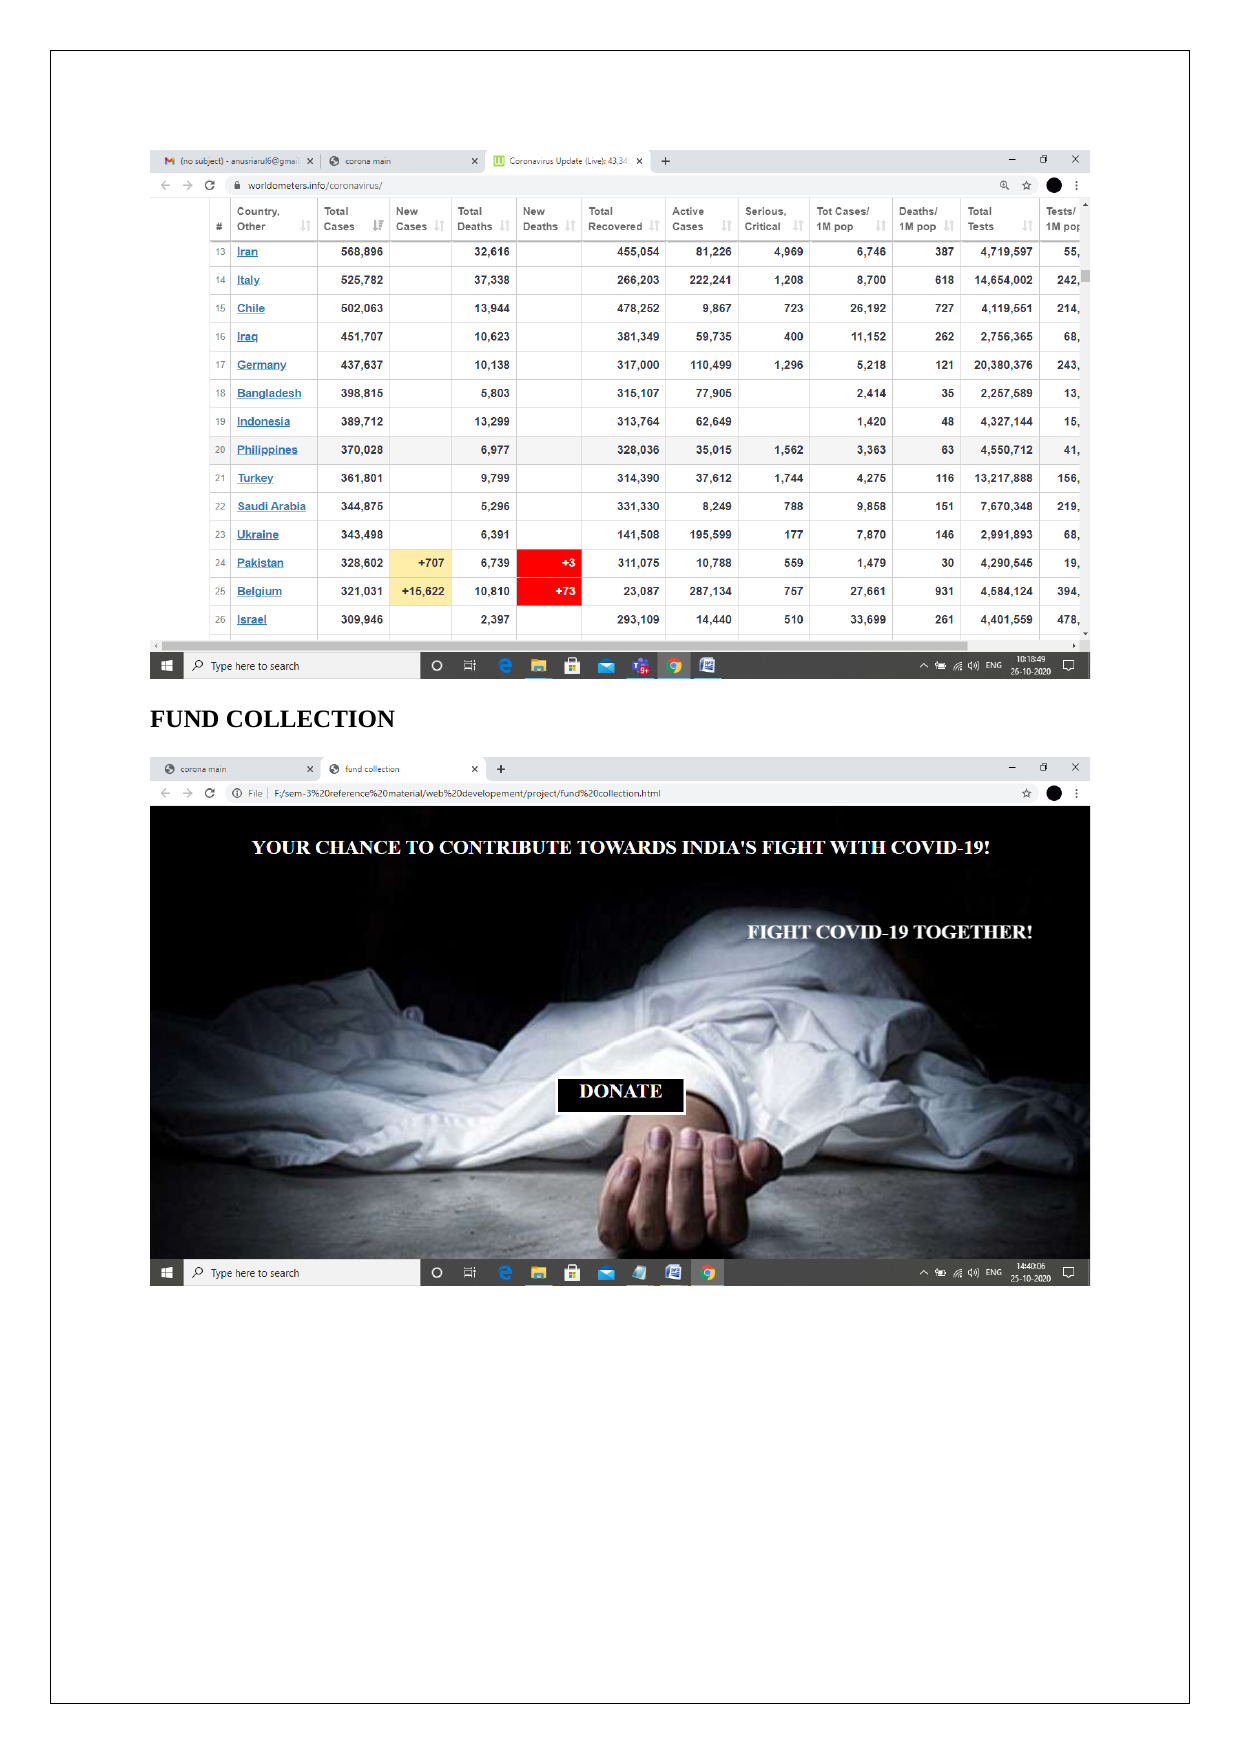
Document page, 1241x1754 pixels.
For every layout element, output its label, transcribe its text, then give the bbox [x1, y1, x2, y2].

picture [150, 150, 1091, 679]
text FUND COLLECTION [150, 704, 1090, 732]
picture [150, 757, 1091, 1286]
